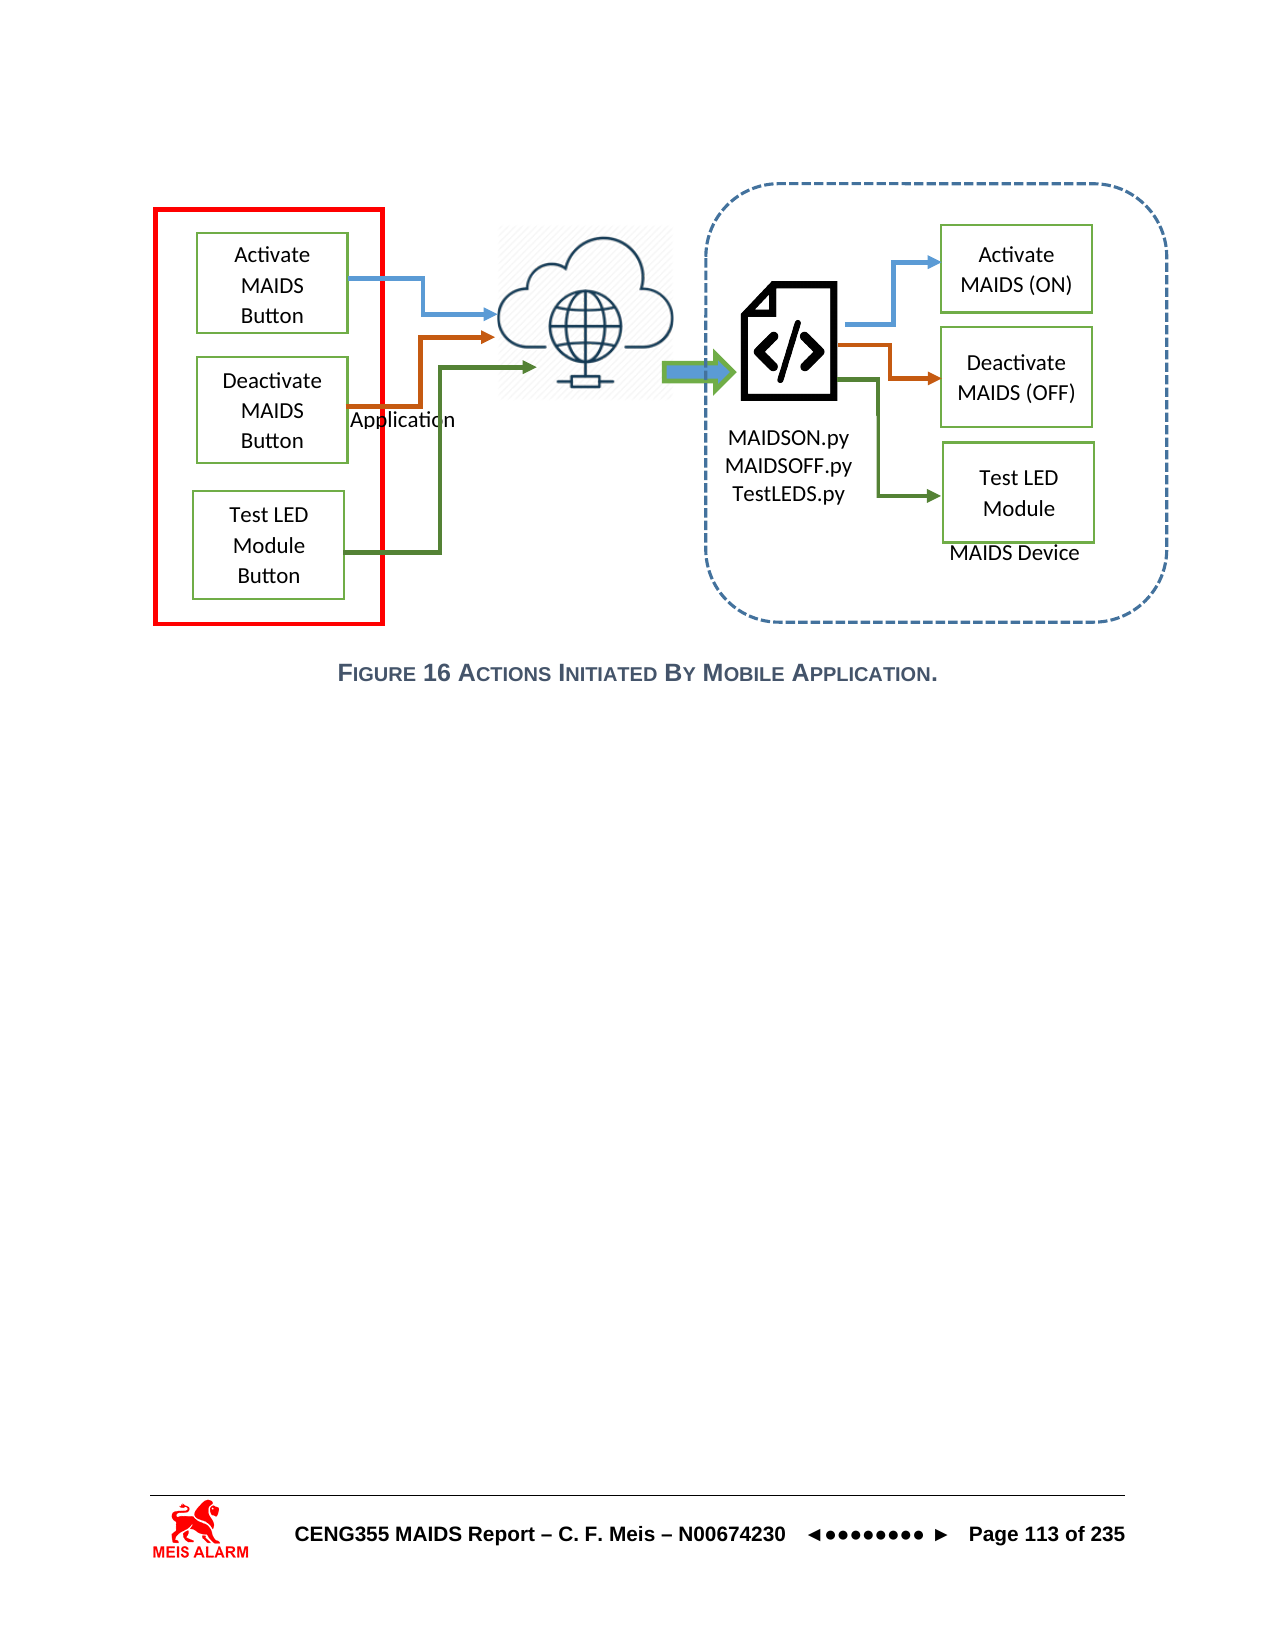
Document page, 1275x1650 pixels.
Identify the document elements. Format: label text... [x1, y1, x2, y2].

picture [729, 281, 849, 401]
picture [497, 224, 674, 401]
text Figure 16 Actions Initiated By Mobile Application. [150, 657, 1125, 686]
picture [150, 1498, 253, 1561]
